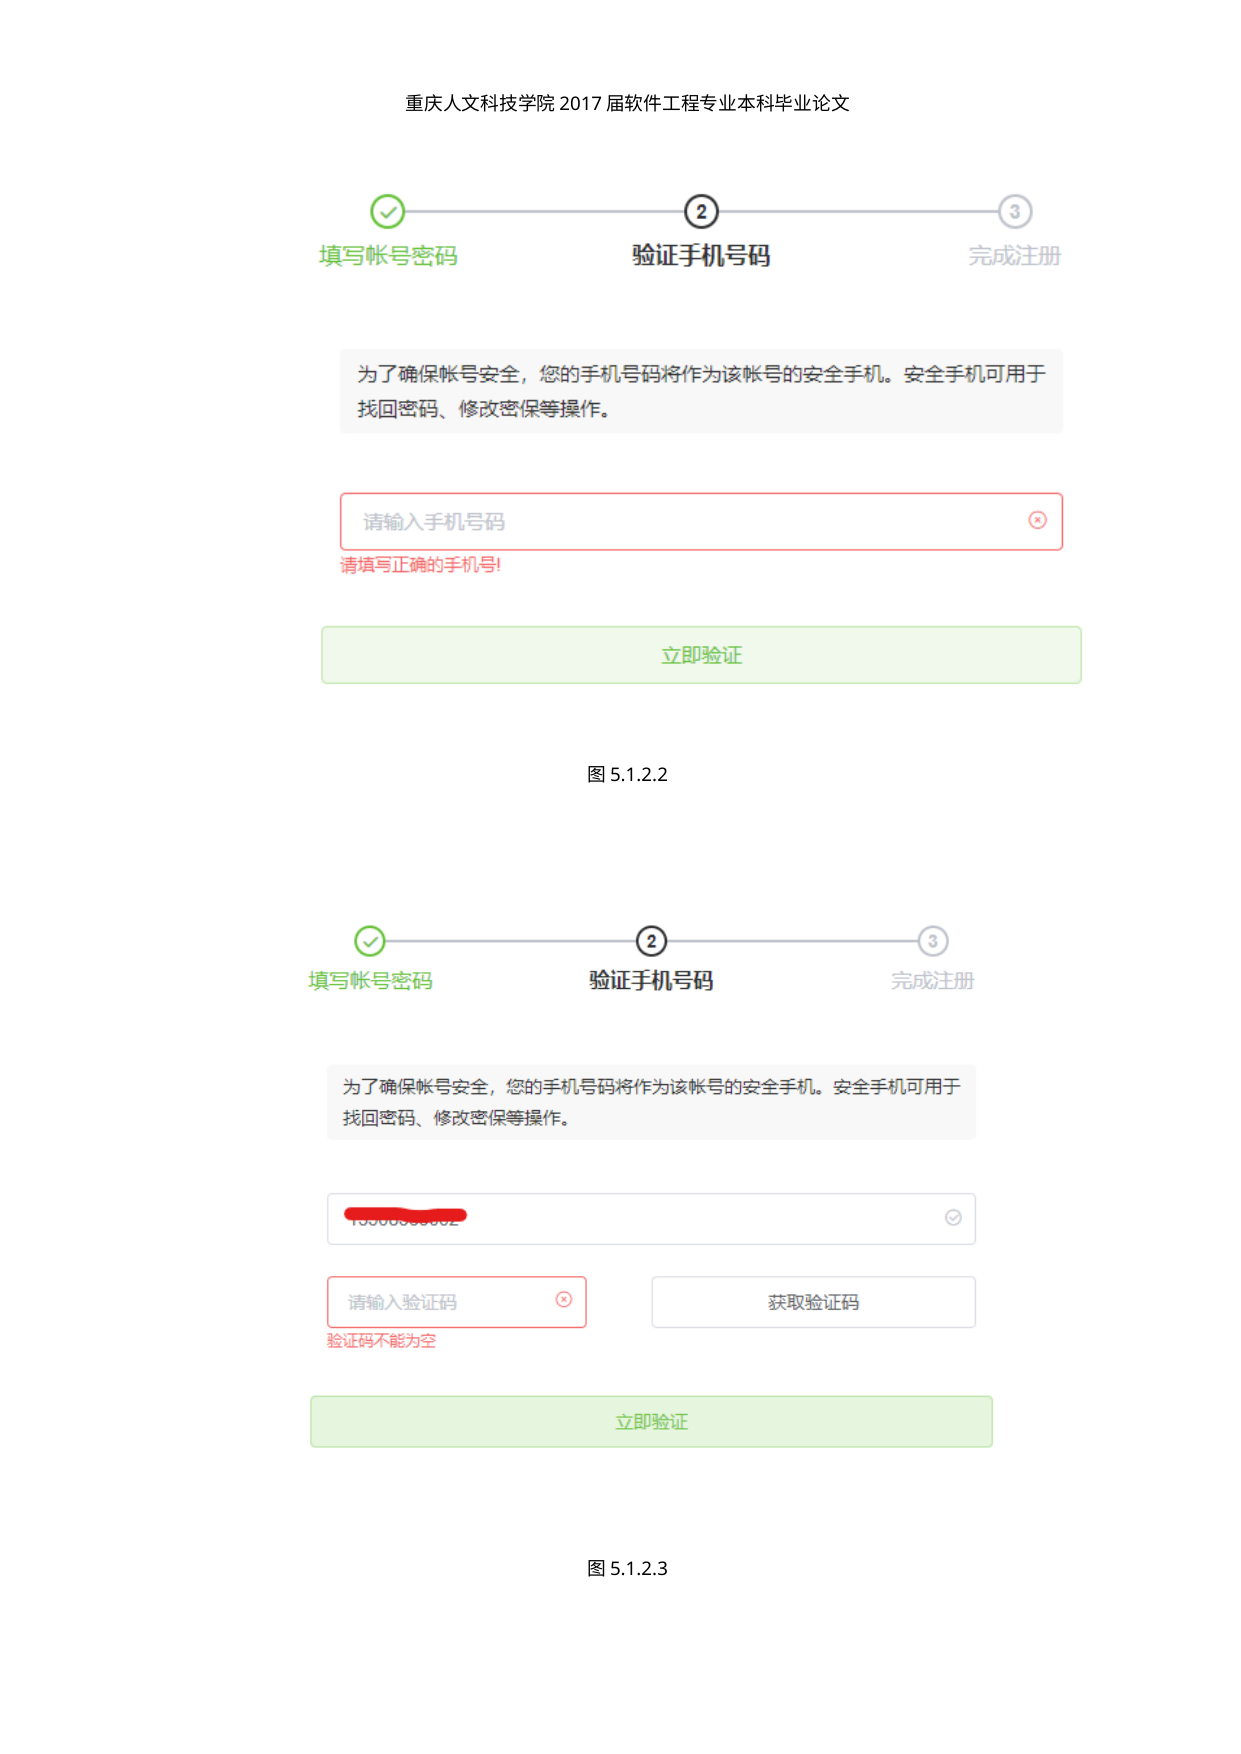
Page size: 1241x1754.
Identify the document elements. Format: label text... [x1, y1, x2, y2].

text 图5.1.2.2 [202, 756, 1053, 790]
picture [239, 161, 1140, 732]
text 图5.1.2.3 [202, 1551, 1053, 1584]
picture [239, 888, 1058, 1501]
